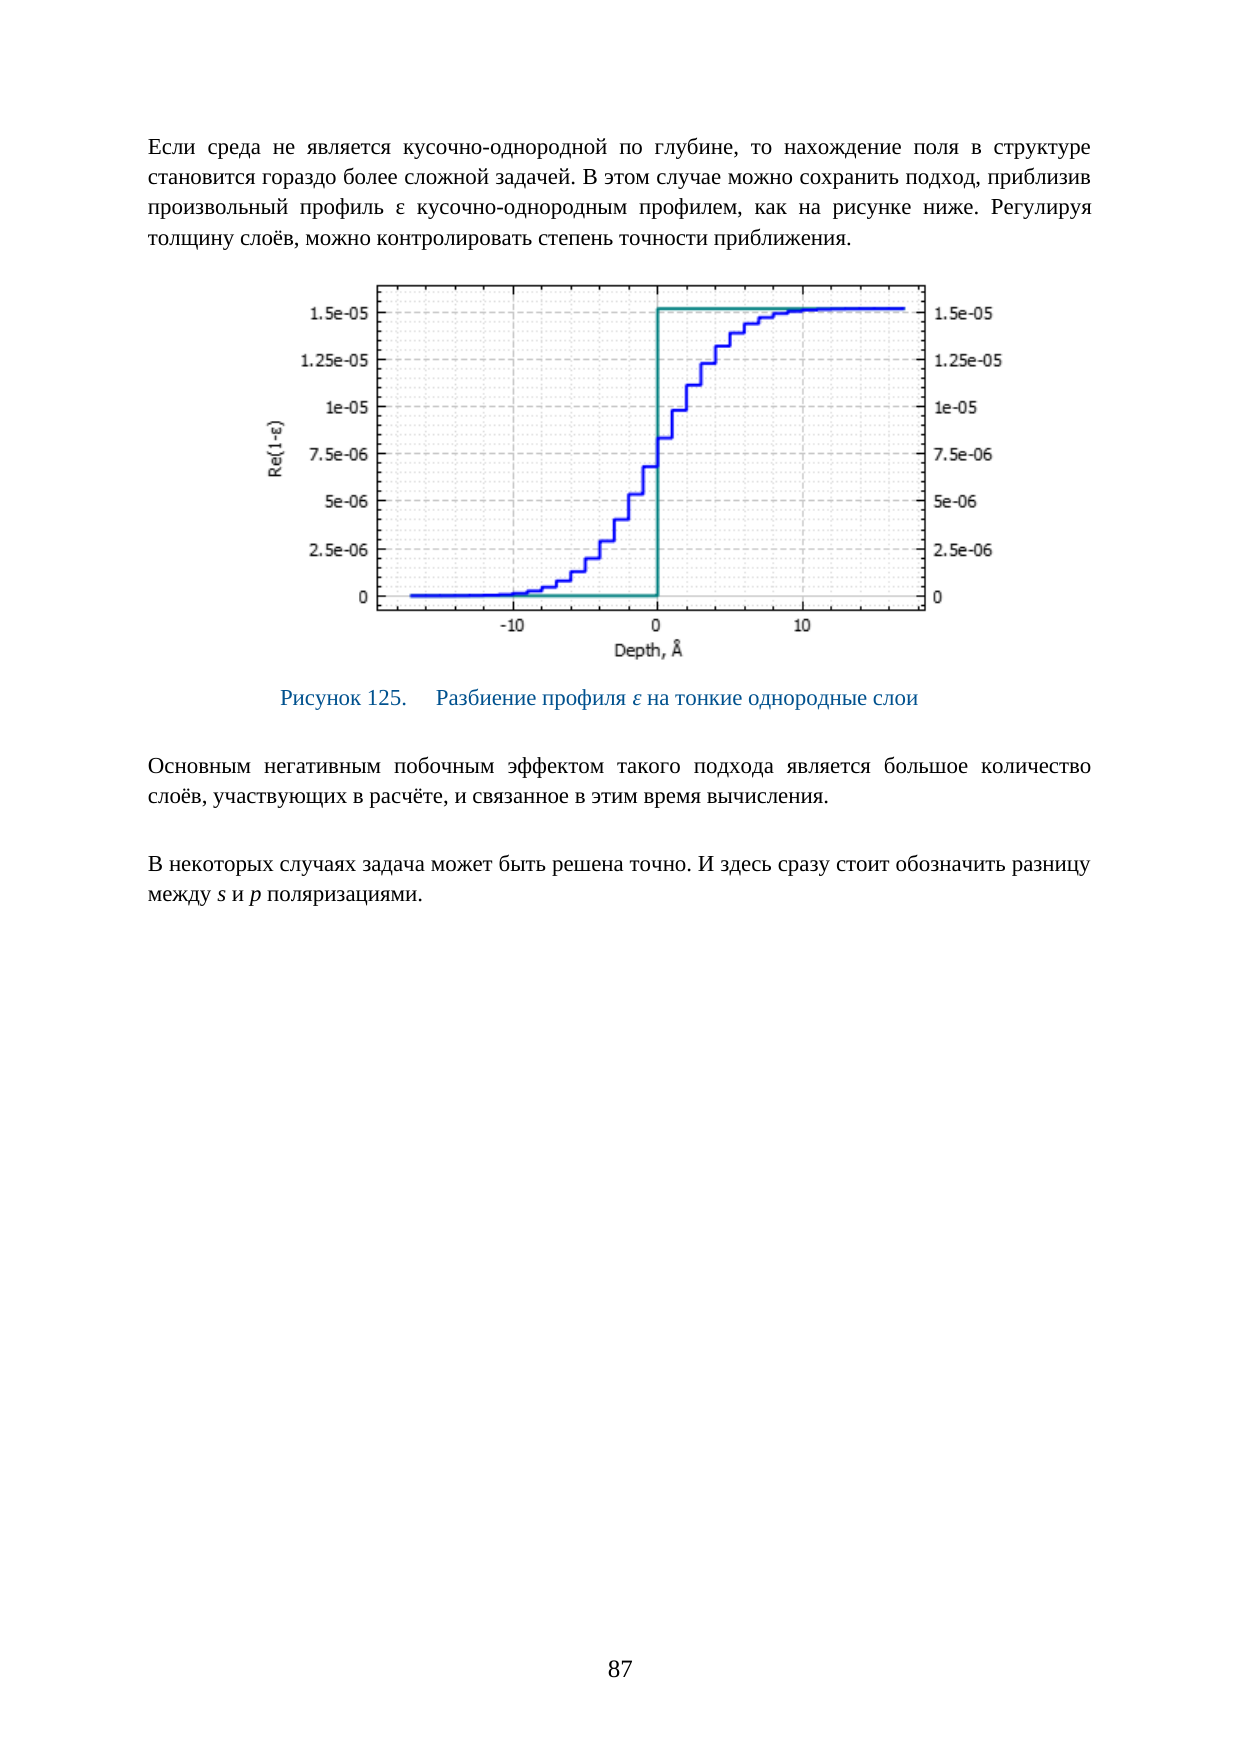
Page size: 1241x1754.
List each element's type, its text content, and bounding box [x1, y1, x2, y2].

text Основным негативным побочным эффектом такого подхода является большое количество слоёв, участвующих в расчёте, и связанное в этим время вычисления. [148, 752, 1093, 808]
picture [261, 279, 1009, 663]
text В некоторых случаях задача может быть решена точно. И здесь сразу стоит обозначить разницу между s и p поляризациями. [148, 849, 1093, 906]
text Если среда не является кусочно-однородной по глубине, то нахождение поля в структуре становится гораздо более сложной задачей. В этом случае можно сохранить подход, приблизив произвольный профиль ε кусочно-однородным профилем, как на рисунке ниже. Регулируя толщину слоёв, можно контролировать степень точности приближения. [148, 133, 1093, 250]
